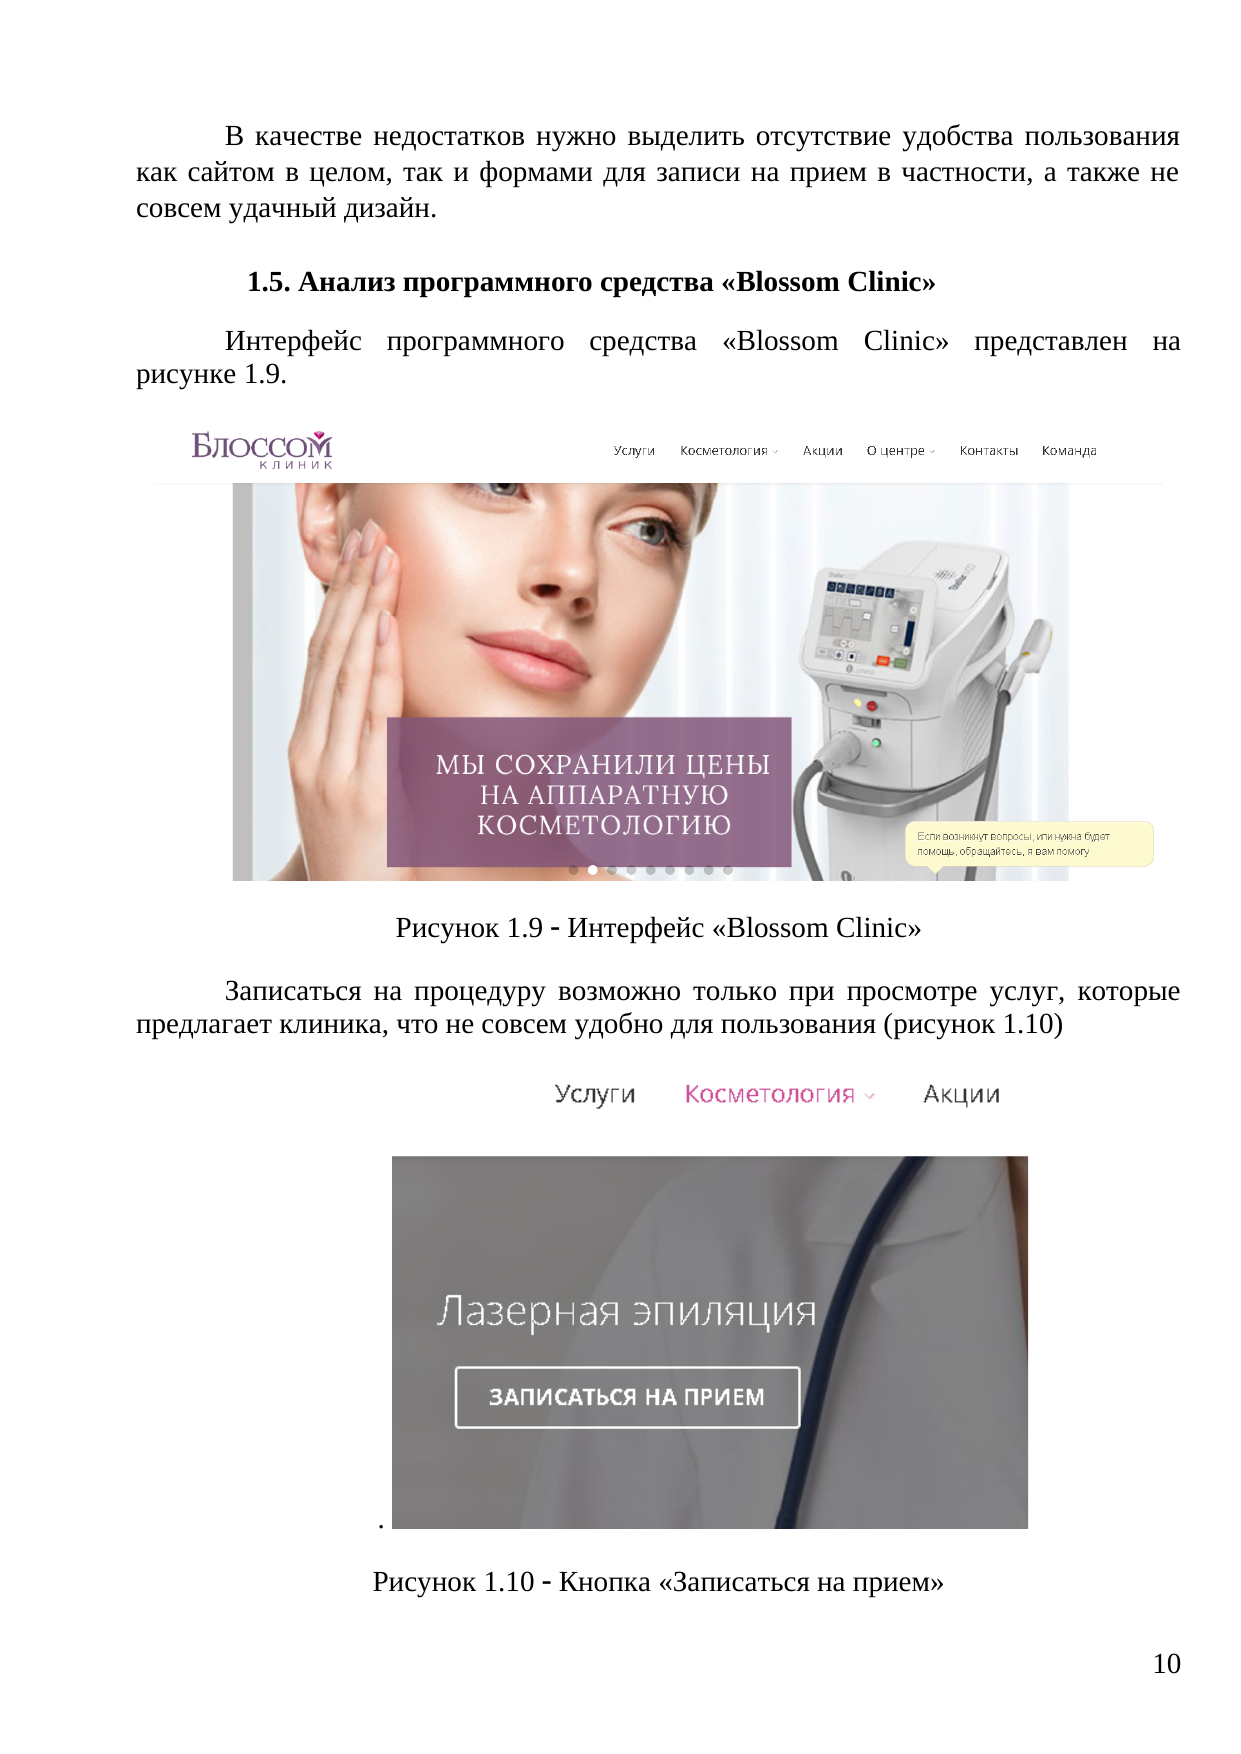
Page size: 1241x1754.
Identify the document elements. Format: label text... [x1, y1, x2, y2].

text Рисунок 1.9 Интерфейс «Blossom Clinic» [136, 910, 1181, 944]
picture [392, 1040, 1029, 1529]
subtitle Анализ программного средства «Blossom Clinic» [173, 264, 1181, 298]
picture [153, 418, 1164, 881]
text Рисунок 1.10 Кнопка «Записаться на прием» [136, 1564, 1181, 1598]
text В качестве недостатков нужно выделить отсутствие удобства пользования как сайтом в целом, так и формами для записи на прием в частности, а также не совсем удачный дизайн. [136, 118, 1181, 224]
text Интерфейс программного средства «Blossom Clinic» представлен на рисунке 1.9. [136, 323, 1181, 390]
text Записаться на процедуру возможно только при просмотре услуг, которые предлагает клиника, что не совсем удобно для пользования (рисунок 1.10) [136, 973, 1181, 1040]
